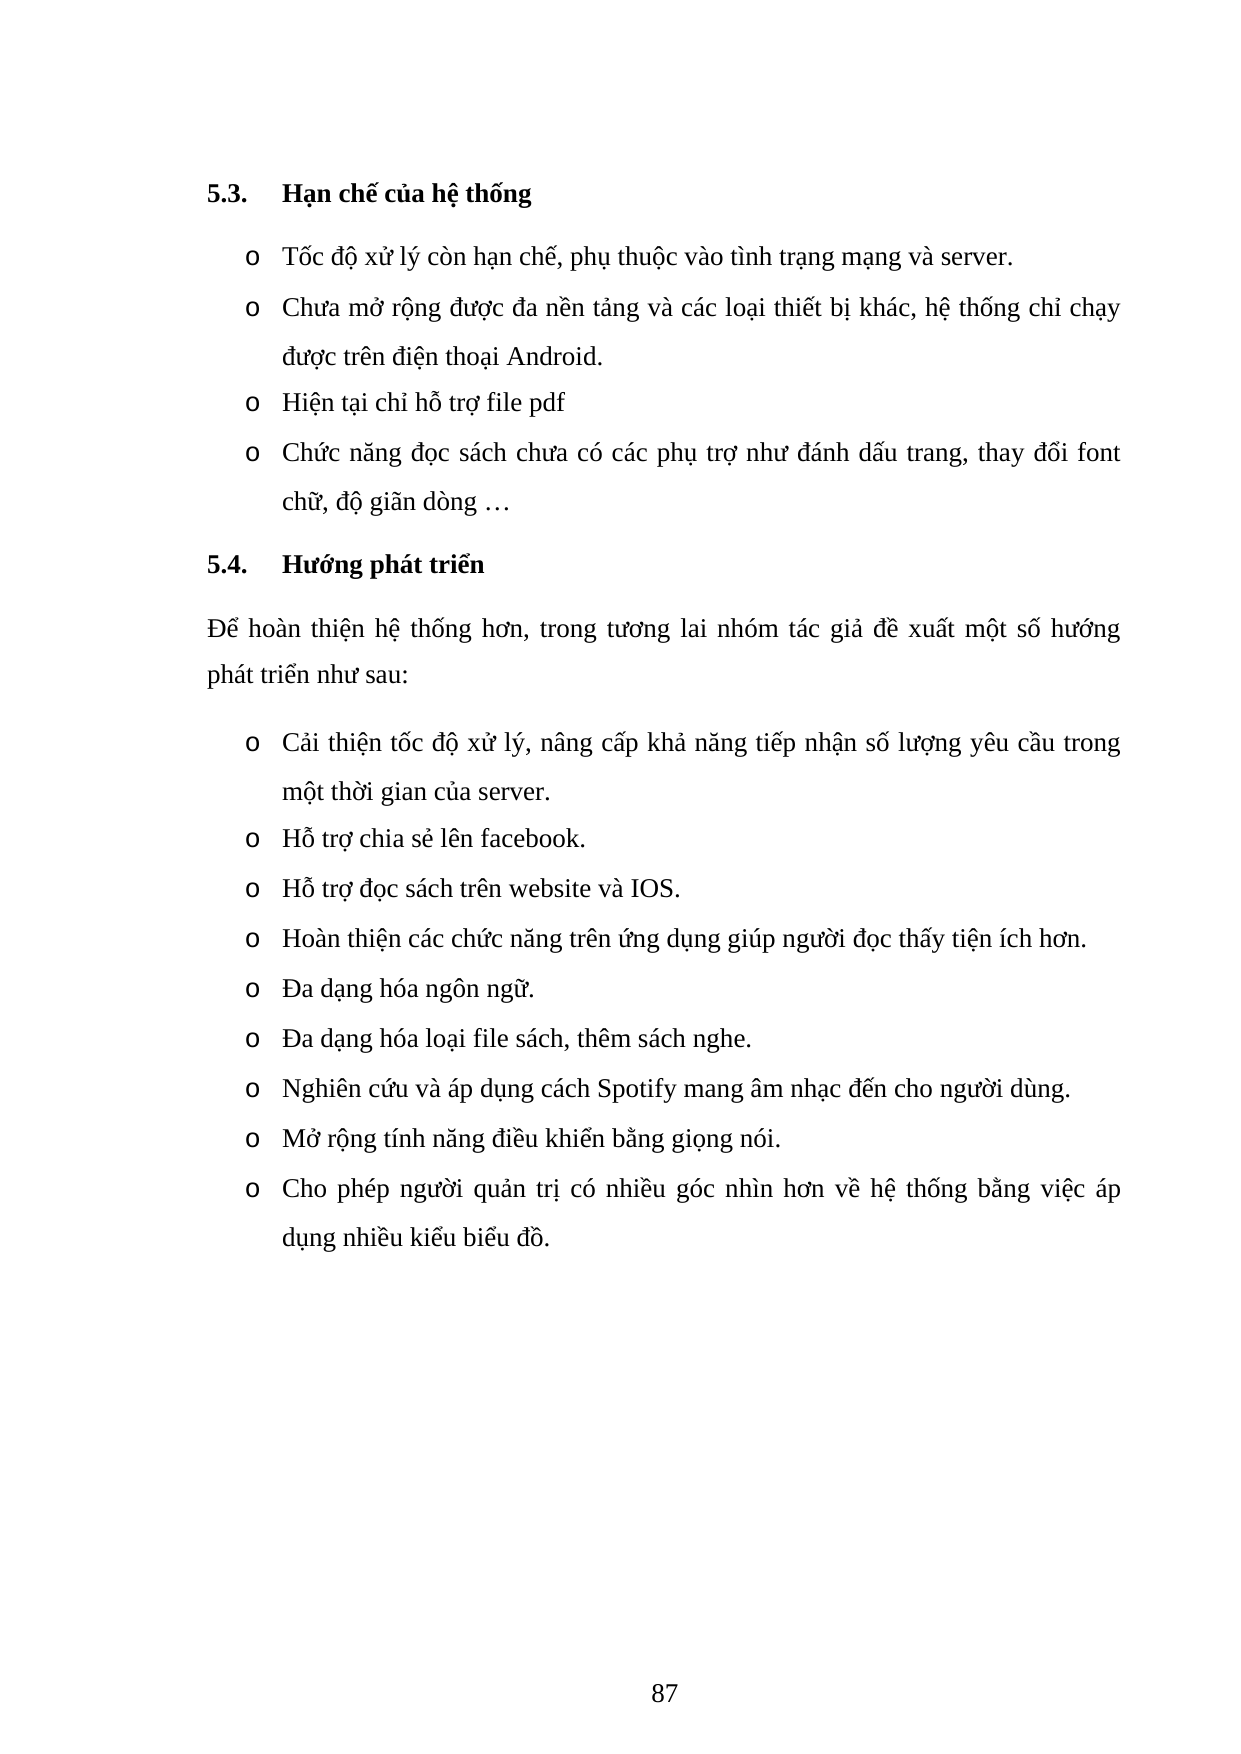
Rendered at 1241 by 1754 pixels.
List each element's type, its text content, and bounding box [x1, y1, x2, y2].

subtitle Hướng phát triển [207, 549, 1122, 580]
list Cho phép người quản trị có nhiều góc nhìn hơn về hệ thống bằng việc áp dụng nhiều kiểu biểu đồ. [244, 1172, 1122, 1253]
list Hỗ trợ chia sẻ lên facebook. [244, 822, 1122, 855]
list Hiện tại chỉ hỗ trợ file pdf [244, 386, 1122, 420]
list Tốc độ xử lý còn hạn chế, phụ thuộc vào tình trạng mạng và server. [244, 241, 1122, 274]
text Để hoàn thiện hệ thống hơn, trong tương lai nhóm tác giả đề xuất một số hướng phát triển như sau: [207, 643, 1122, 690]
list Hoàn thiện các chức năng trên ứng dụng giúp người đọc thấy tiện ích hơn. [244, 922, 1122, 955]
list Đa dạng hóa ngôn ngữ. [244, 972, 1122, 1006]
list Chức năng đọc sách chưa có các phụ trợ như đánh dấu trang, thay đổi font chữ, độ giãn dòng … [244, 436, 1122, 516]
list Chưa mở rộng được đa nền tảng và các loại thiết bị khác, hệ thống chỉ chạy được trên điện thoại Android. [244, 291, 1122, 371]
list Nghiên cứu và áp dụng cách Spotify mang âm nhạc đến cho người dùng. [244, 1072, 1122, 1106]
list Cải thiện tốc độ xử lý, nâng cấp khả năng tiếp nhận số lượng yêu cầu trong một thời gian của server. [244, 726, 1122, 806]
list Mở rộng tính năng điều khiển bằng giọng nói. [244, 1122, 1122, 1156]
subtitle Hạn chế của hệ thống [207, 177, 1122, 208]
list Hỗ trợ đọc sách trên website và IOS. [244, 872, 1122, 905]
list Đa dạng hóa loại file sách, thêm sách nghe. [244, 1022, 1122, 1056]
